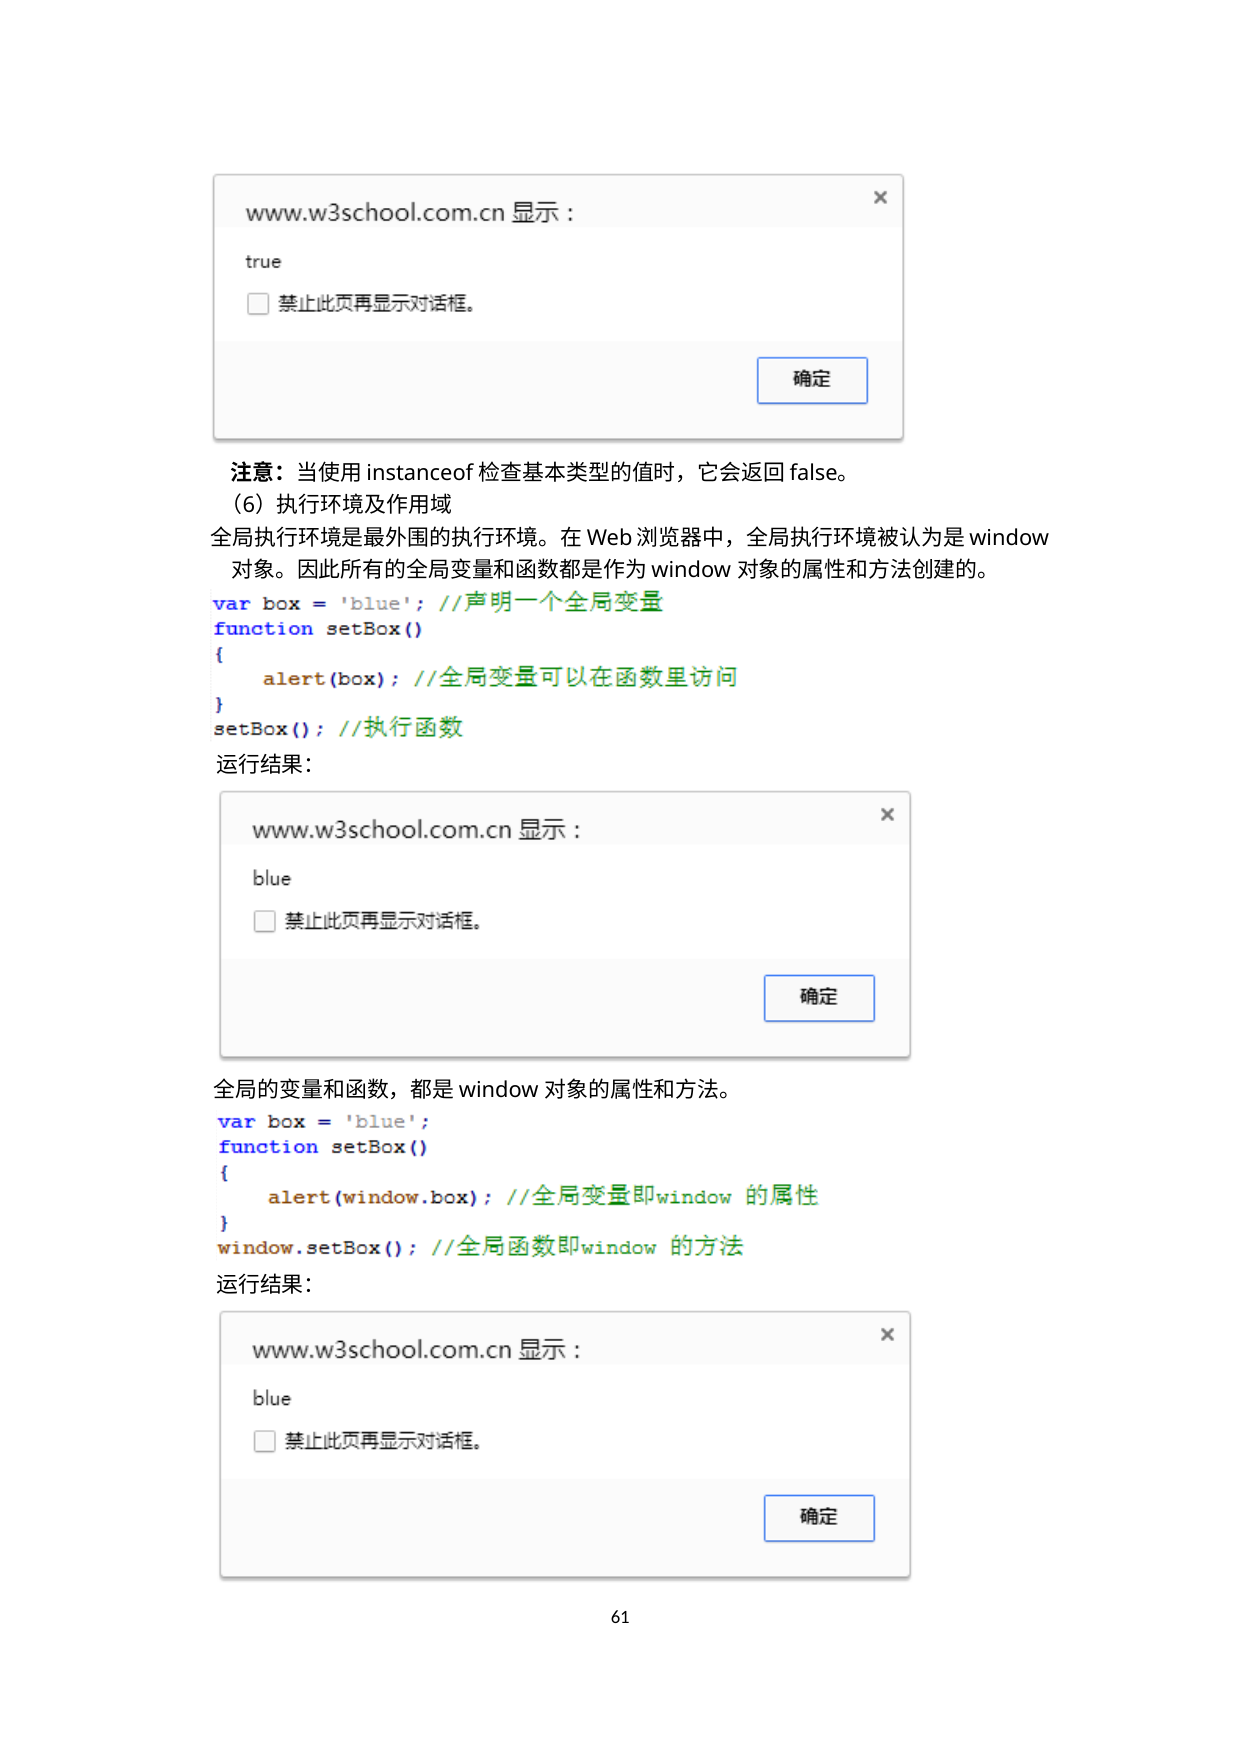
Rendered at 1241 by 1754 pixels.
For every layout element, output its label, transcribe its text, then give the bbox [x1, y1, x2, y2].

picture [210, 588, 758, 743]
text 全局的变量和函数，都是window 对象的属性和方法。 [187, 1072, 1053, 1104]
text 全局执行环境是最外围的执行环境。在Web浏览器中，全局执行环境被认为是window [187, 519, 1053, 552]
picture [216, 788, 916, 1063]
text （6）执行环境及作用域 [187, 487, 1053, 519]
picture [216, 1308, 916, 1583]
picture [216, 1110, 832, 1262]
text 运行结果： [187, 747, 1053, 779]
text 注意：当使用instanceof 检查基本类型的值时，它会返回false。 [187, 454, 1053, 487]
text 运行结果： [187, 1267, 1053, 1299]
text 对象。因此所有的全局变量和函数都是作为window 对象的属性和方法创建的。 [187, 552, 1053, 584]
picture [210, 171, 909, 445]
